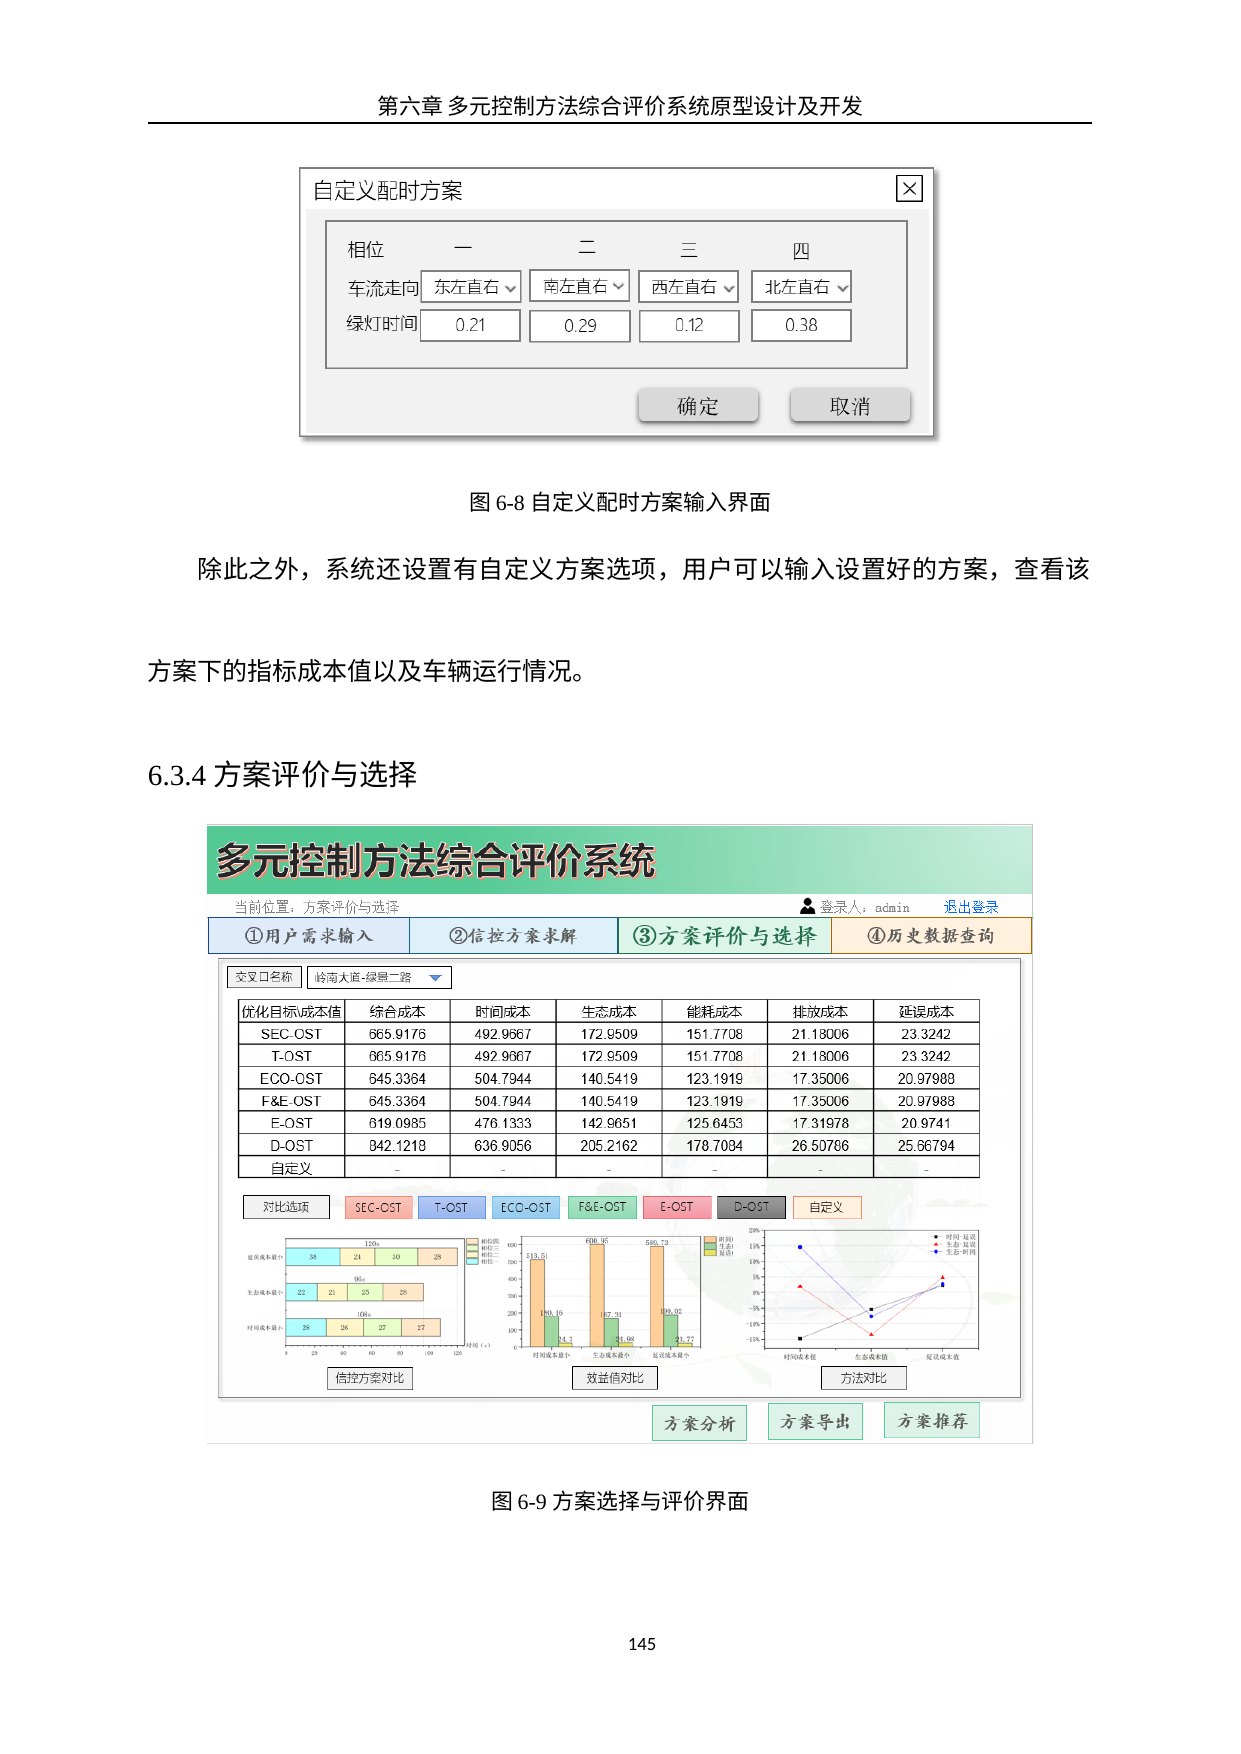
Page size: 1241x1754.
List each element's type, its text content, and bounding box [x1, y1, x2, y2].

text 除此之外，系统还设置有自定义方案选项，用户可以输入设置好的方案，查看该方案下的指标成本值以及车辆运行情况。 [148, 534, 1092, 703]
picture [206, 823, 1034, 1444]
subtitle 6.3.4 方案评价与选择 [148, 738, 1092, 806]
text 图6-9 方案选择与评价界面 [148, 1483, 1092, 1517]
text 图6-8 自定义配时方案输入界面 [148, 484, 1092, 518]
picture [295, 163, 945, 448]
